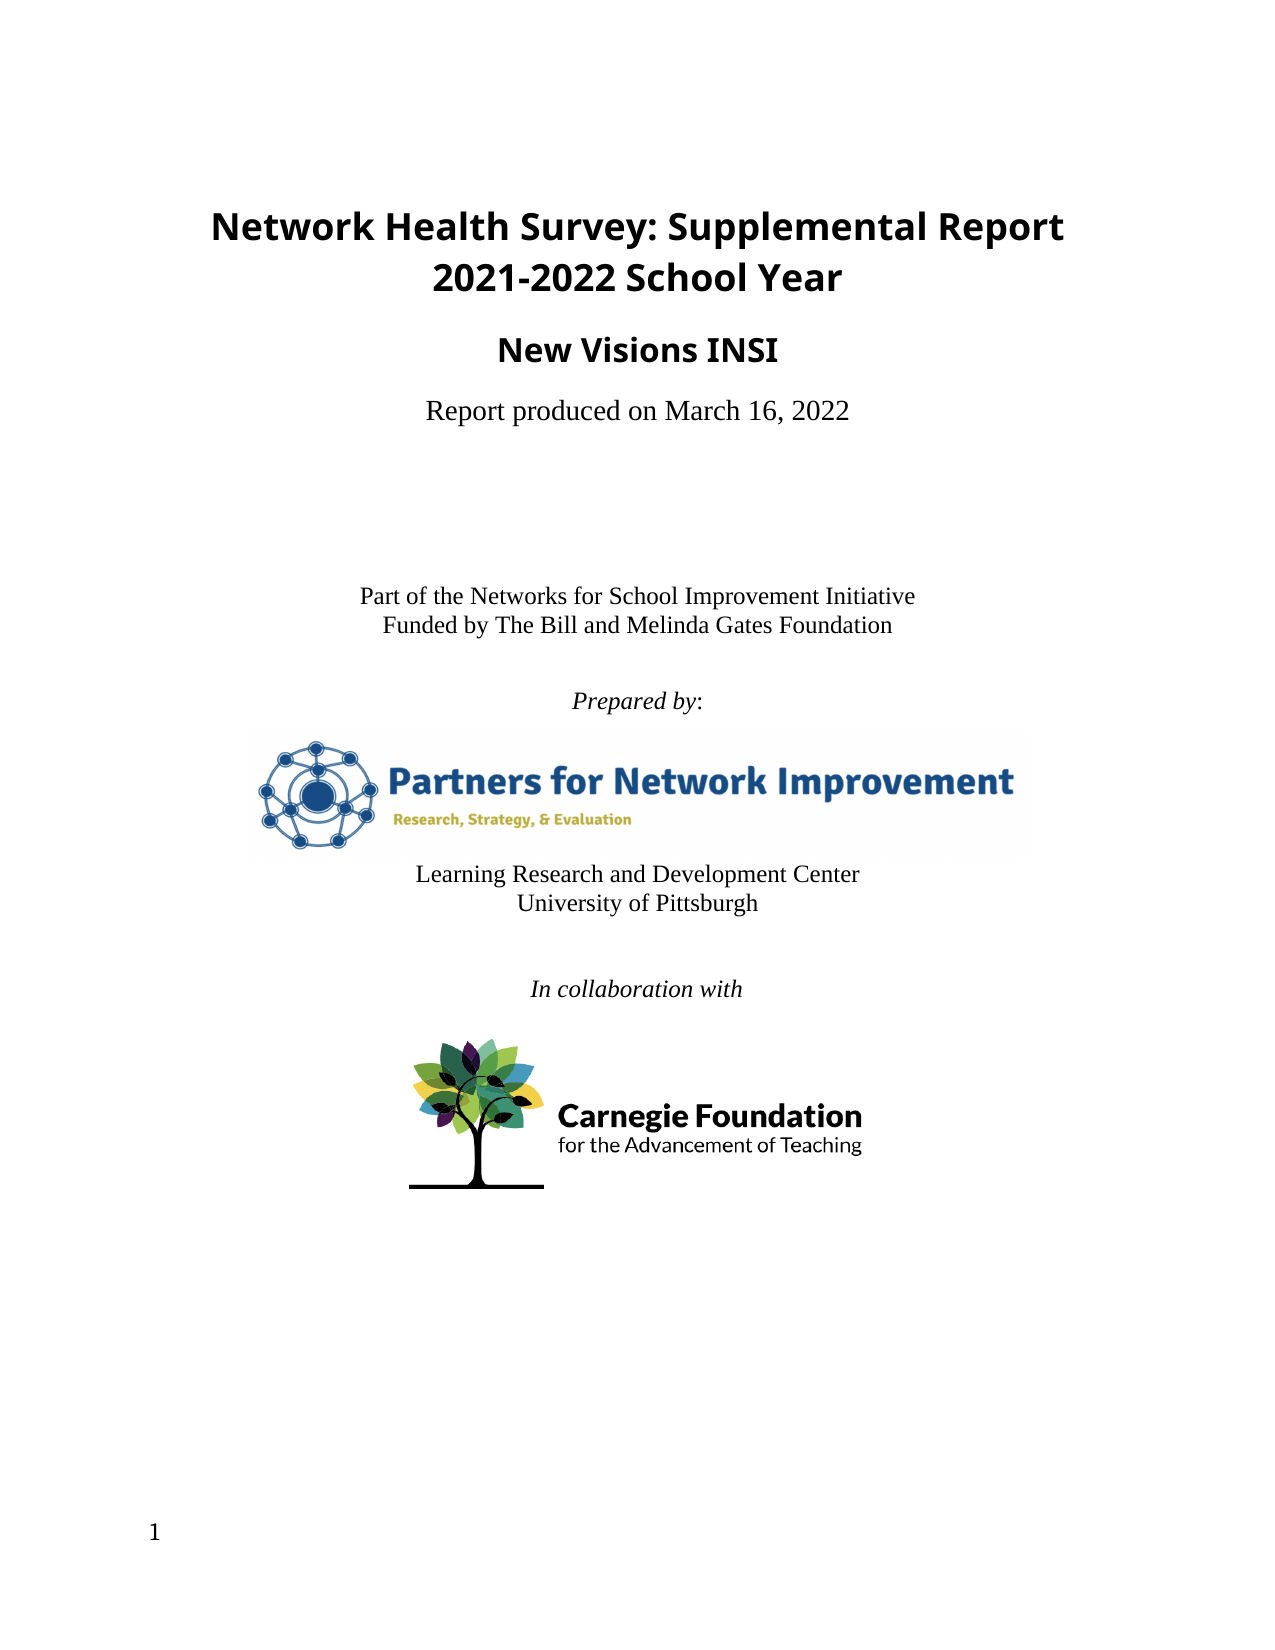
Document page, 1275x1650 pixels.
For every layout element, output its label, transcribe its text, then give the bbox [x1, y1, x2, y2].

text Report produced on March 16, 2022 [150, 393, 1125, 427]
text Prepared by: [150, 686, 1125, 715]
text New Visions INSI [150, 327, 1125, 372]
title Network Health Survey: Supplemental Report 2021-2022 School Year [150, 200, 1125, 302]
text Part of the Networks for School Improvement Initiative Funded by The Bill and Melinda Gates Foundation [150, 581, 1125, 668]
picture [364, 1021, 911, 1209]
picture [246, 733, 1029, 859]
